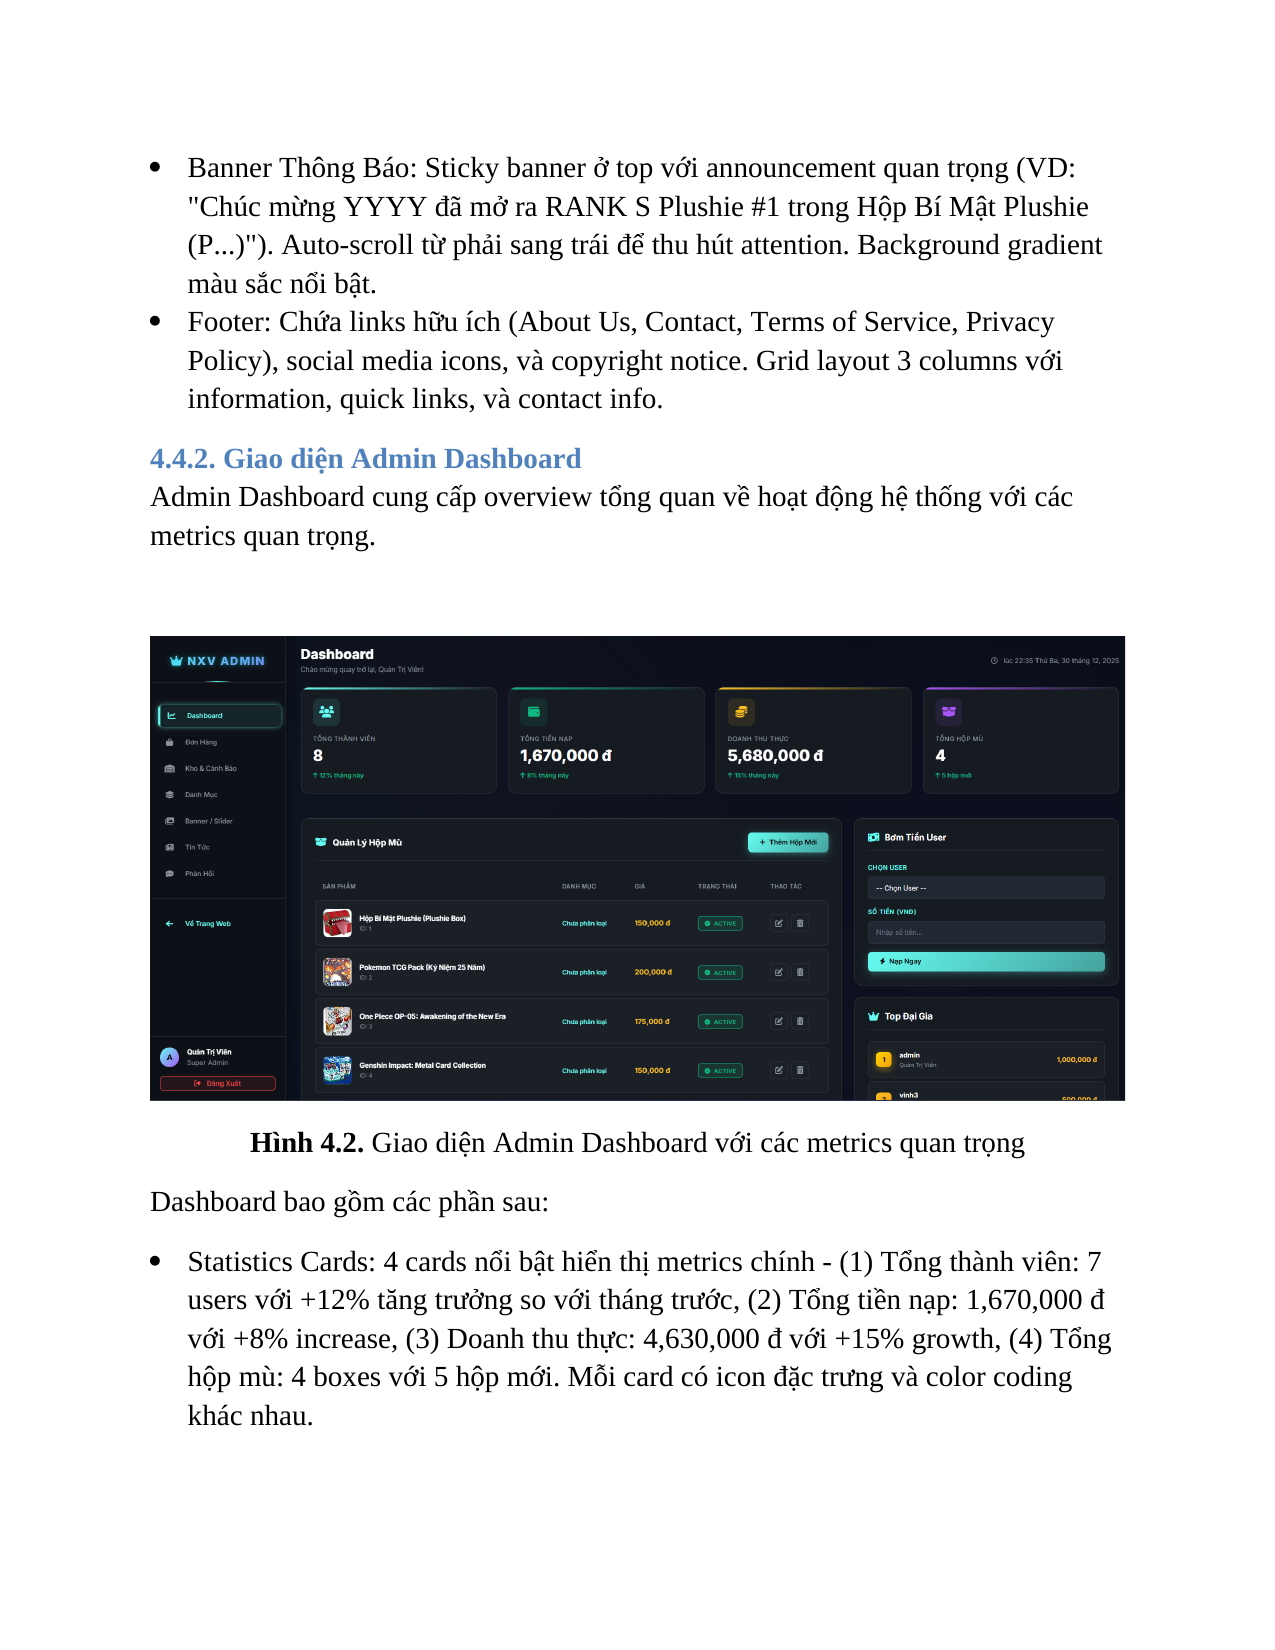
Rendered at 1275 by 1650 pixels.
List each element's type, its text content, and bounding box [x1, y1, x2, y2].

list Banner Thông Báo: Sticky banner ở top với announcement quan trọng (VD: "Chúc mừng YYYY đã mở ra RANK S Plushie #1 trong Hộp Bí Mật Plushie (P...)"). Auto-scroll từ phải sang trái để thu hút attention. Background gradient màu sắc nổi bật. [150, 150, 1125, 299]
list Footer: Chứa links hữu ích (About Us, Contact, Terms of Service, Privacy Policy), social media icons, và copyright notice. Grid layout 3 columns với information, quick links, và contact info. [150, 304, 1125, 415]
list Statistics Cards: 4 cards nổi bật hiển thị metrics chính - (1) Tổng thành viên: 7 users với +12% tăng trưởng so với tháng trước, (2) Tổng tiền nạp: 1,670,000 đ với +8% increase, (3) Doanh thu thực: 4,630,000 đ với +15% growth, (4) Tổng hộp mù: 4 boxes với 5 hộp mới. Mỗi card có icon đặc trưng và color coding khác nhau. [150, 1244, 1125, 1431]
picture [150, 636, 1125, 1101]
text Hình 4.2. Giao diện Admin Dashboard với các metrics quan trọng [150, 1125, 1125, 1158]
subtitle 4.4.2. Giao diện Admin Dashboard [150, 441, 1125, 474]
text Dashboard bao gồm các phần sau: [150, 1184, 1125, 1218]
text Admin Dashboard cung cấp overview tổng quan về hoạt động hệ thống với các metrics quan trọng. [150, 479, 1125, 551]
